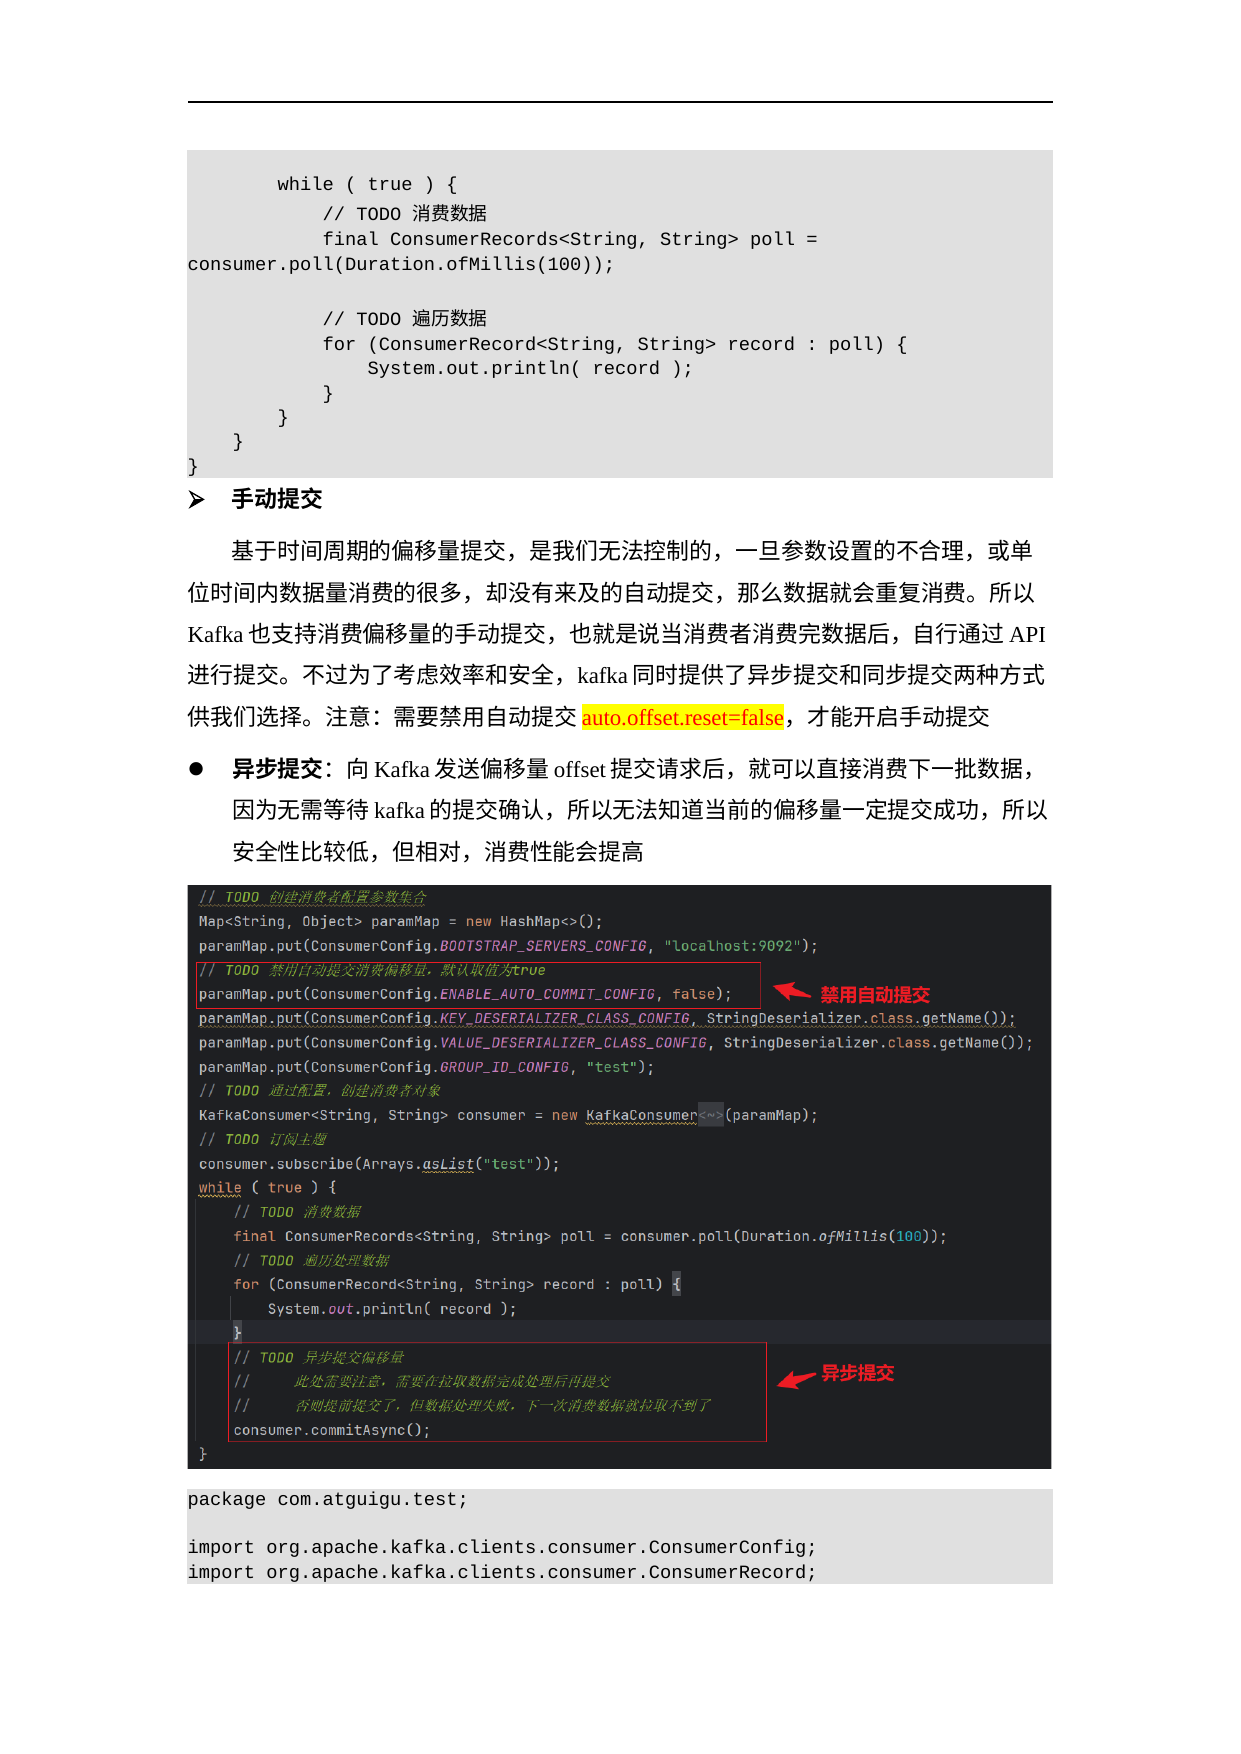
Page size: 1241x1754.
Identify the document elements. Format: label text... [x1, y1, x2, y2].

text import org.apache.kafka.clients.consumer.ConsumerRecord; [187, 1562, 1053, 1584]
text import org.apache.kafka.clients.consumer.ConsumerConfig; [187, 1538, 1053, 1559]
text } [187, 457, 1053, 478]
text } [187, 408, 1053, 429]
text // TODO 遍历数据 [187, 303, 1053, 331]
text for (ConsumerRecord<String, String> record : poll) { [187, 335, 1053, 356]
text final ConsumerRecords<String, String> poll = consumer.poll(Duration.ofMillis(100)); [187, 230, 1053, 276]
text System.out.println( record ); [187, 359, 1053, 380]
picture [187, 885, 1052, 1469]
text } [187, 383, 1053, 405]
text package com.atguigu.test; [187, 1489, 1053, 1511]
text while ( true ) { [187, 174, 1053, 196]
text 基于时间周期的偏移量提交，是我们无法控制的，一旦参数设置的不合理，或单位时间内数据量消费的很多，却没有来及的自动提交，那么数据就会重复消费。所以Kafka也支持消费偏移量的手动提交，也就是说当消费者消费完数据后，自行通过API进行提交。不过为了考虑效率和安全，kafka同时提供了异步提交和同步提交两种方式供我们选择。注意：需要禁用自动提交auto.offset.reset=false，才能开启手动提交 [187, 533, 1053, 732]
text } [187, 432, 1053, 453]
list 手动提交 [187, 481, 1053, 514]
text // TODO 消费数据 [187, 199, 1053, 226]
list 异步提交：向Kafka发送偏移量offset提交请求后，就可以直接消费下一批数据，因为无需等待kafka的提交确认，所以无法知道当前的偏移量一定提交成功，所以安全性比较低，但相对，消费性能会提高 [187, 751, 1053, 867]
